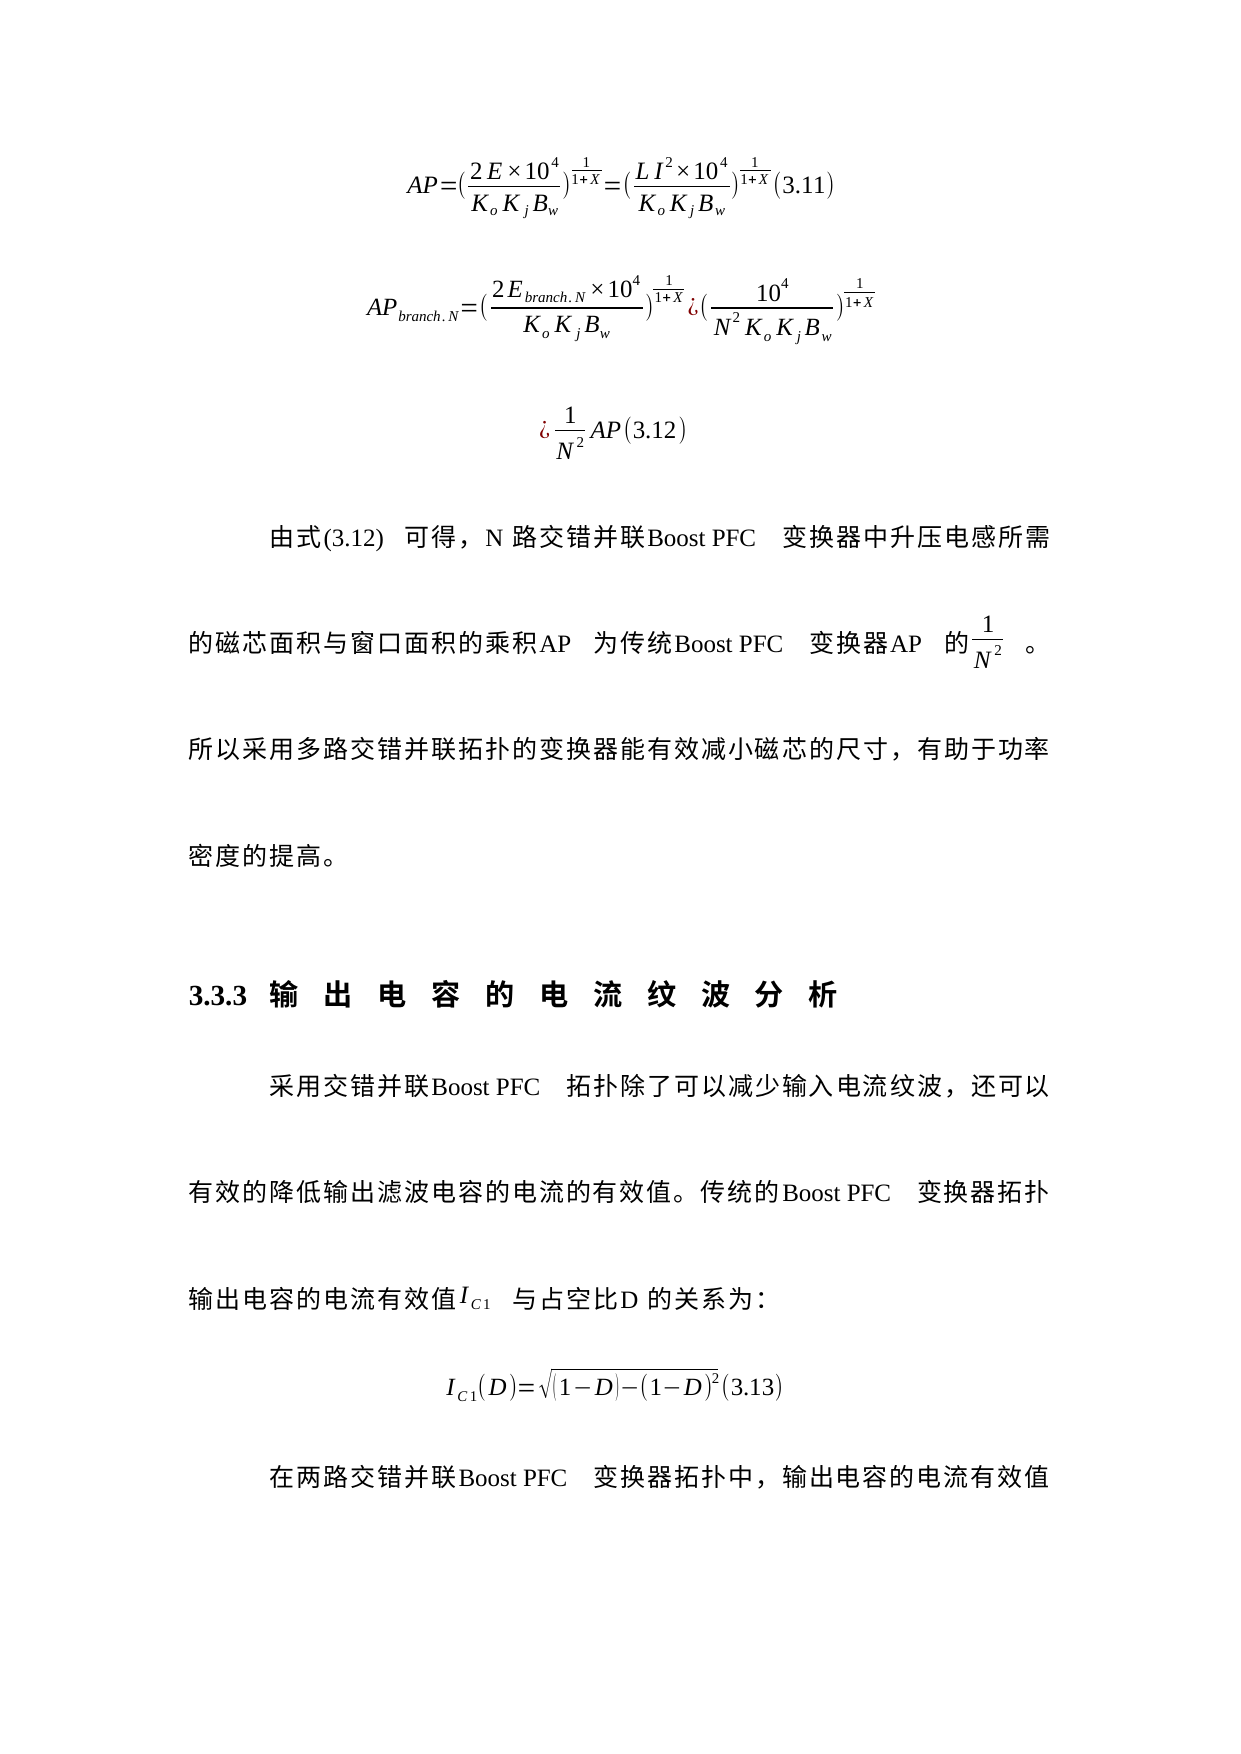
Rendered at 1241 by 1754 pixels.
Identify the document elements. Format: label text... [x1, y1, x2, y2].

text 由式(3.12)可得，N路交错并联Boost PFC变换器中升压电感所需的磁芯面积与窗口面积的乘积AP为传统Boost PFC变换器AP的。所以采用多路交错并联拓扑的变换器能有效减小磁芯的尺寸，有助于功率密度的提高。 [188, 500, 1052, 889]
text 3.3.3 输出电容的电流纹波分析 [188, 957, 1052, 1028]
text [188, 1440, 1052, 1511]
text 采用交错并联Boost PFC拓扑除了可以减少输入电流纹波，还可以有效的降低输出滤波电容的电流的有效值。传统的Boost PFC变换器拓扑输出电容的电流有效值与占空比D的关系为： [188, 1049, 1052, 1333]
